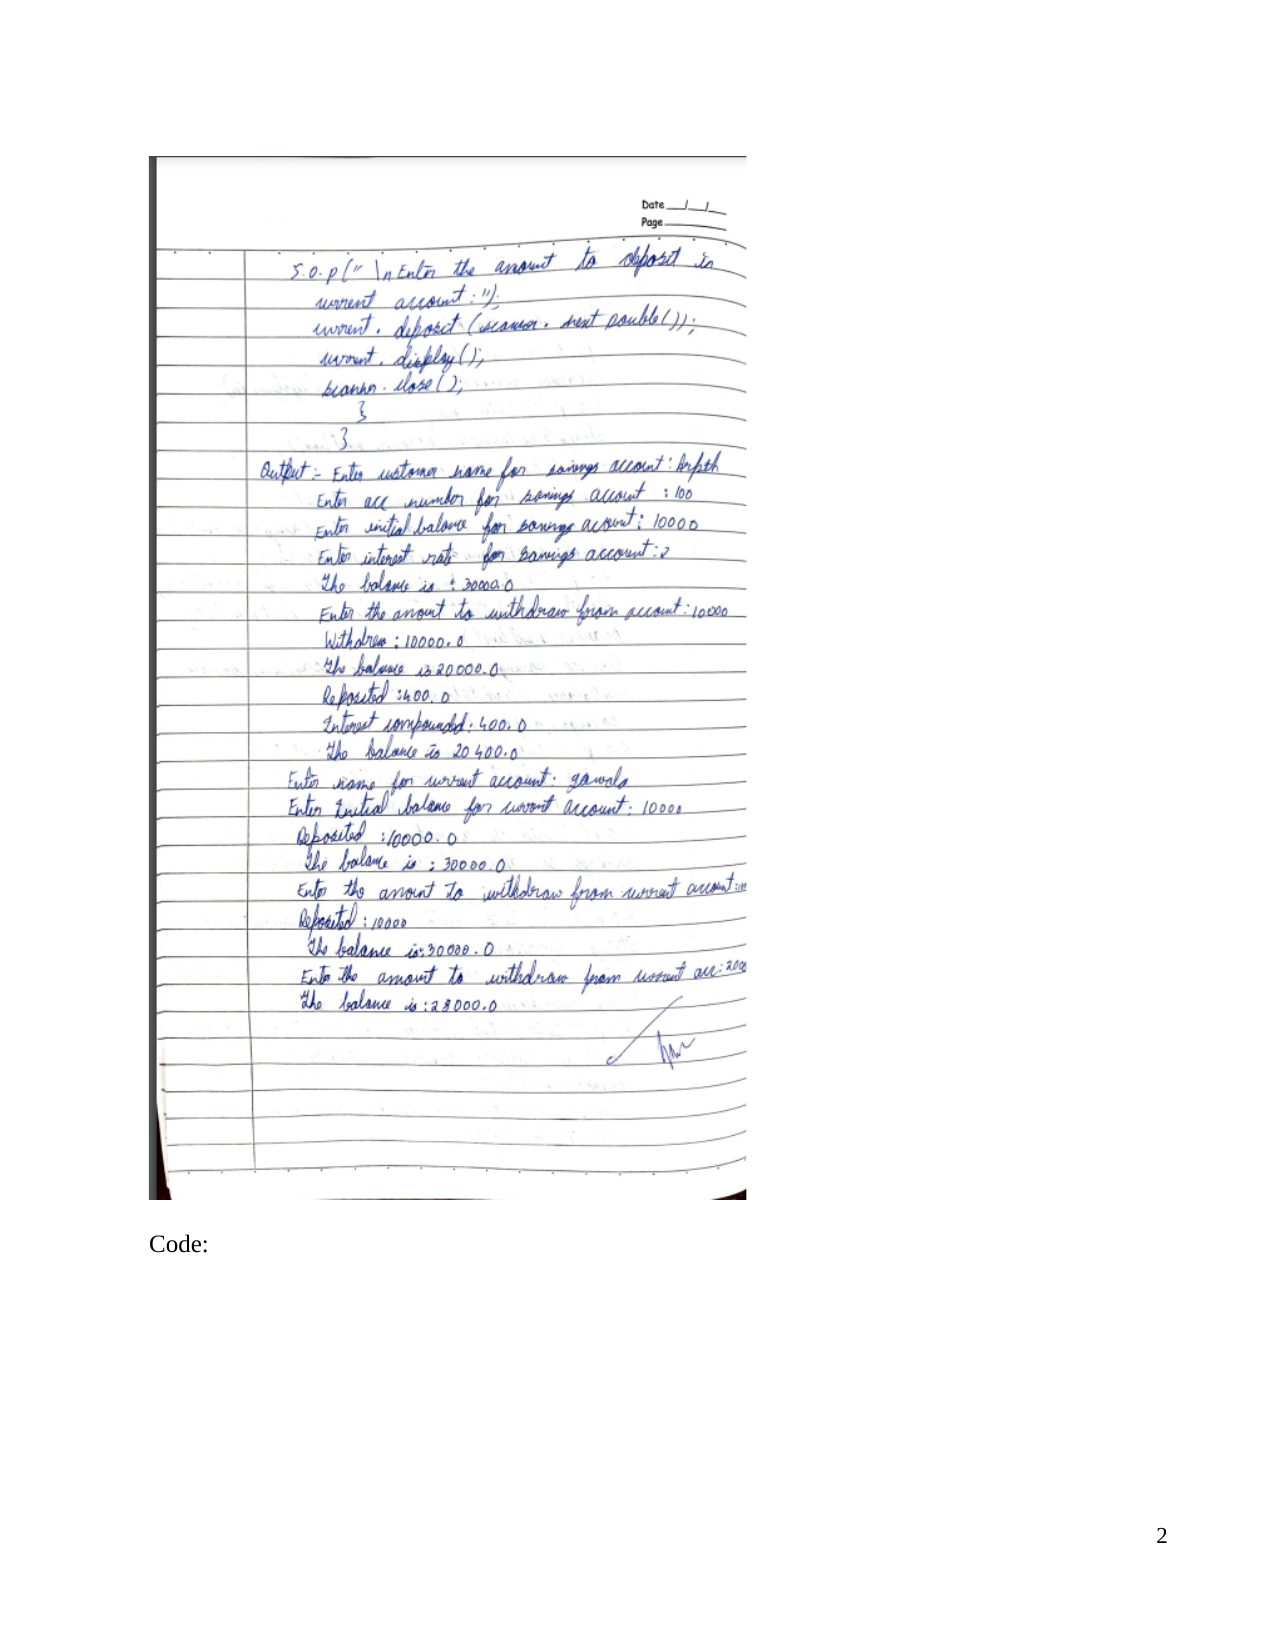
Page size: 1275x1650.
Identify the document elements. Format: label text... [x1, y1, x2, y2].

picture [148, 156, 747, 1200]
text Code: [149, 1229, 1167, 1257]
